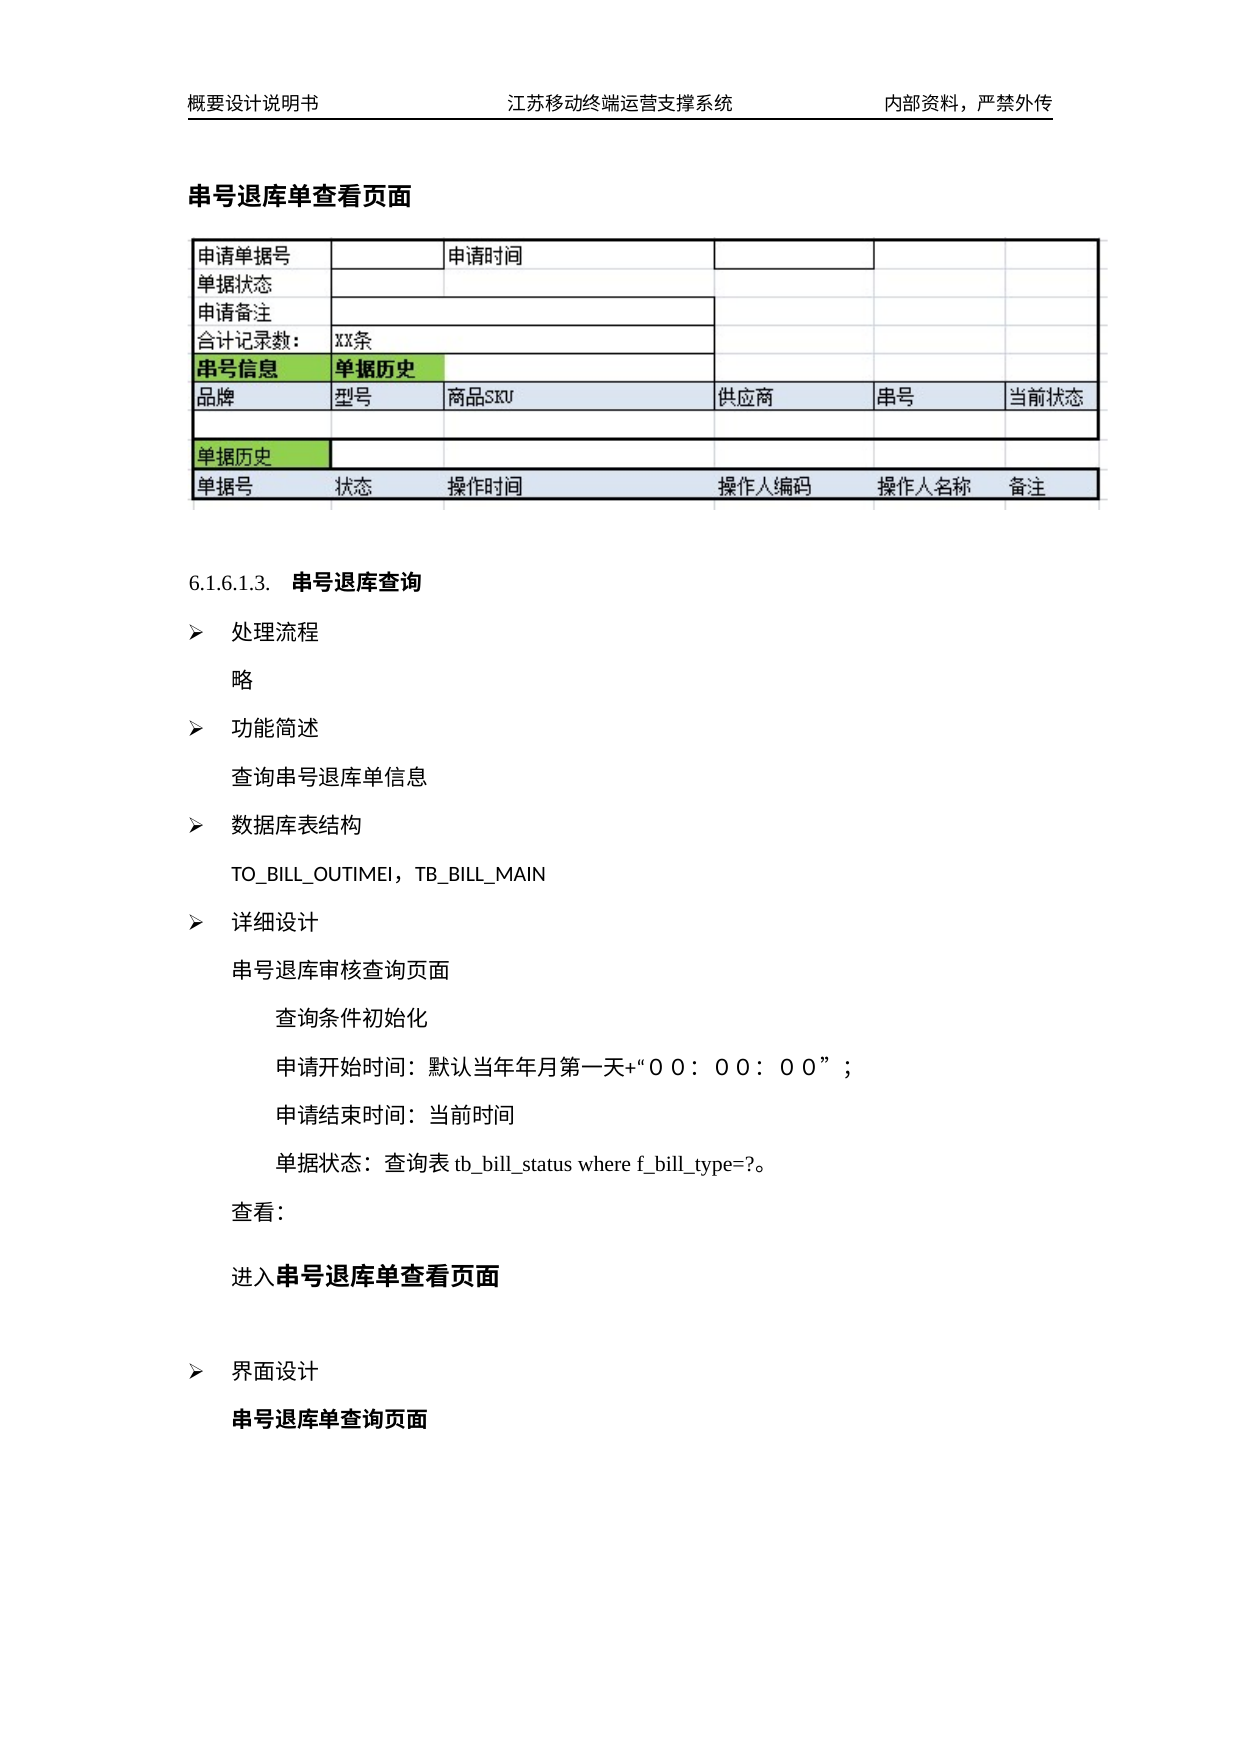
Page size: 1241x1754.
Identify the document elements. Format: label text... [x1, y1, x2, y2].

list 略 [231, 662, 1053, 695]
list 串号退库审核查询页面 [231, 952, 1053, 985]
list 查询串号退库单信息 [231, 759, 1053, 792]
list 数据库表结构 [187, 807, 1053, 840]
list 申请开始时间：默认当年年月第一天+“００：００：００”； [275, 1049, 1053, 1082]
text 单据状态：查询表tb_bill_status where f_bill_type=?。 [187, 1146, 1053, 1178]
text 进入串号退库单查看页面 [187, 1242, 1053, 1307]
list 功能简述 [187, 711, 1053, 743]
list 串号退库单查询页面 [231, 1402, 1053, 1434]
picture [187, 237, 1108, 510]
list TO_BILL_OUTIMEI，TB_BILL_MAIN [231, 856, 1053, 888]
subtitle 串号退库查询 [188, 564, 1053, 597]
list 处理流程 [187, 614, 1053, 647]
text 串号退库单查看页面 [187, 162, 1053, 227]
list 查询条件初始化 [275, 1001, 1053, 1033]
list 详细设计 [187, 904, 1053, 937]
list 申请结束时间：当前时间 [275, 1097, 1053, 1130]
list 界面设计 [187, 1353, 1053, 1386]
list 查看： [231, 1194, 1053, 1227]
